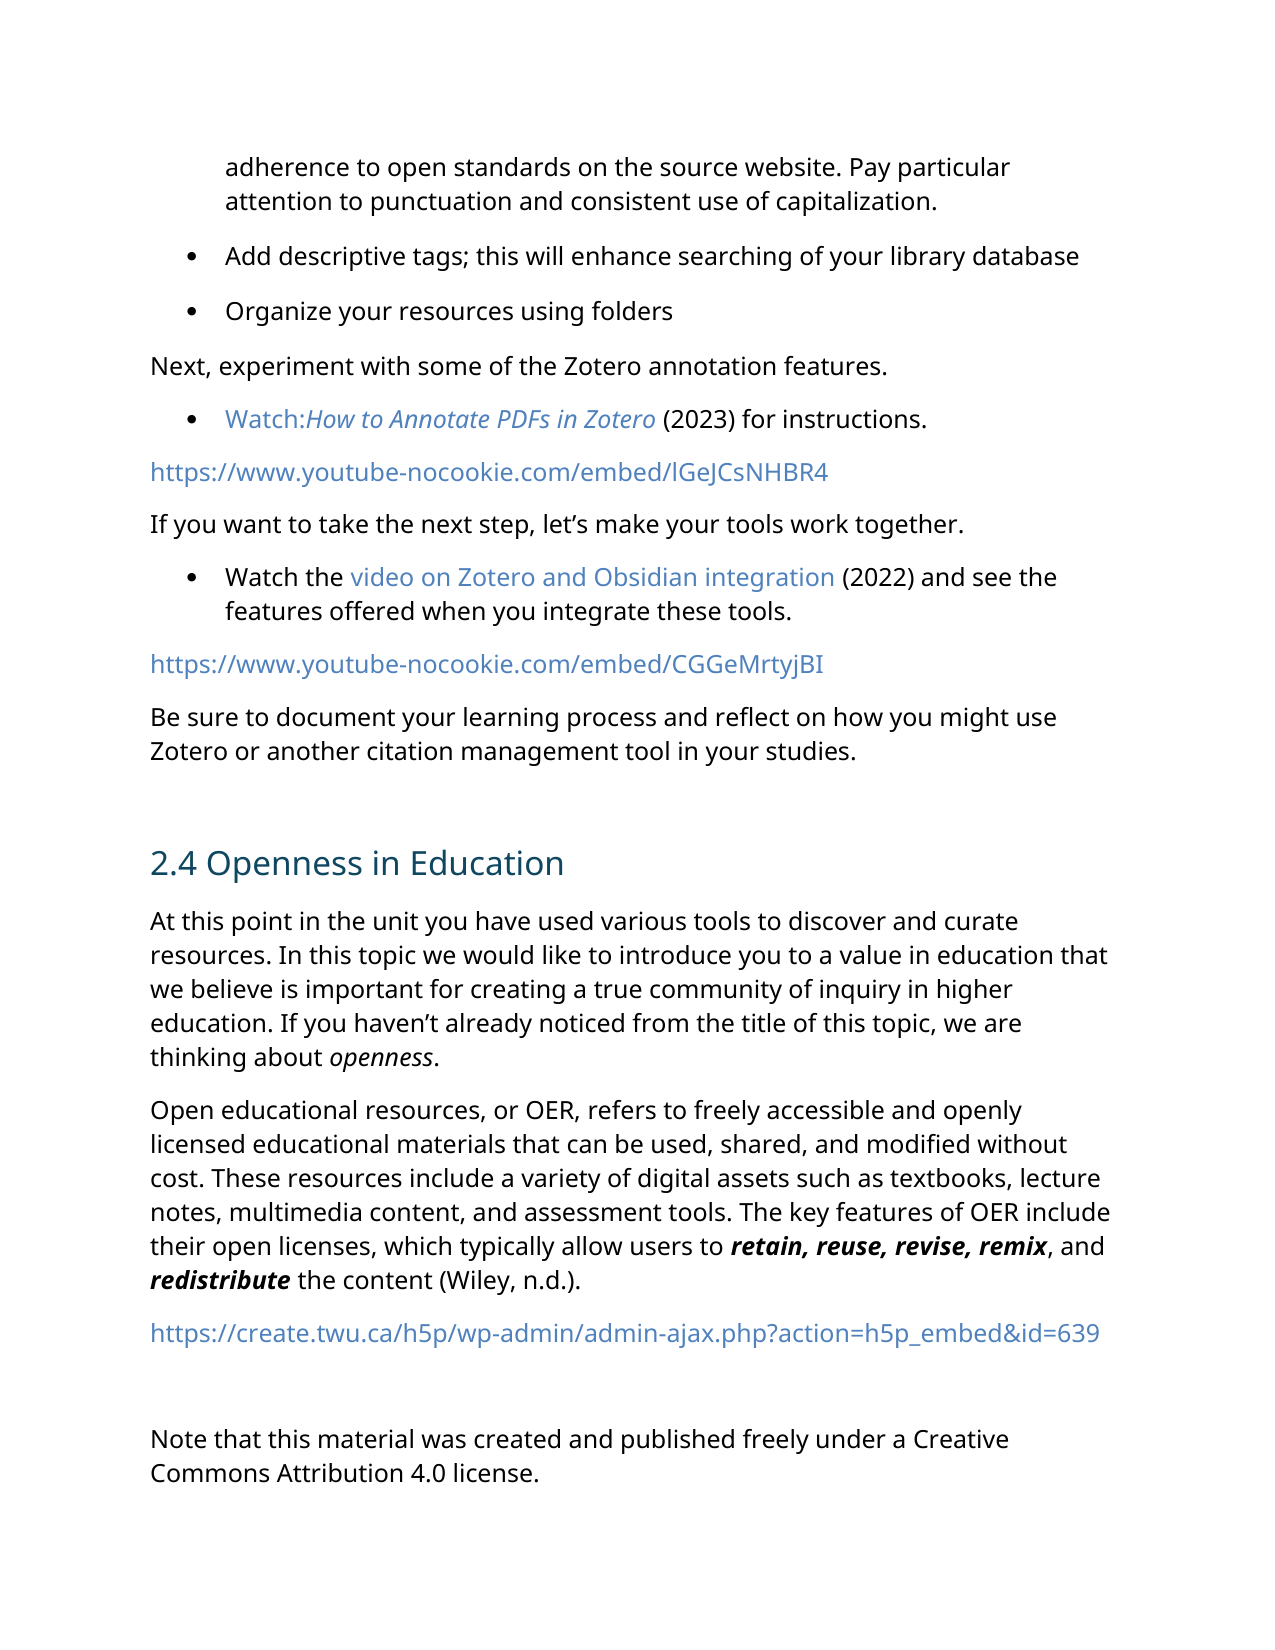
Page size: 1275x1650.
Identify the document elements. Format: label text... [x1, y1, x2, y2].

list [187, 150, 1125, 218]
text Note that this material was created and published freely under a Creative Commons Attribution 4.0 license. [150, 1421, 1125, 1489]
text Open educational resources, or OER, refers to freely accessible and openly licensed educational materials that can be used, shared, and modified without cost. These resources include a variety of digital assets such as textbooks, lecture notes, multimedia content, and assessment tools. The key features of OER include their open licenses, which typically allow users to retain, reuse, revise, remix, and redistribute the content (Wiley, n.d.). [150, 1093, 1125, 1297]
list Add descriptive tags; this will enhance searching of your library database [187, 239, 1125, 273]
text If you want to take the next step, let’s make your tools work together. [150, 507, 1125, 541]
text https://www.youtube-nocookie.com/embed/lGeJCsNHBR4 [150, 454, 1125, 488]
subtitle 2.4 Openness in Education [150, 839, 1125, 885]
list Watch the video on Zotero and Obsidian integration (2022) and see the features offered when you integrate these tools. [187, 560, 1125, 628]
text Next, experiment with some of the Zotero annotation features. [150, 349, 1125, 383]
list Watch:How to Annotate PDFs in Zotero (2023) for instructions. [187, 402, 1125, 436]
text Be sure to document your learning process and reflect on how you might use Zotero or another citation management tool in your studies. [150, 700, 1125, 768]
list Organize your resources using folders [187, 294, 1125, 328]
text At this point in the unit you have used various tools to discover and curate resources. In this topic we would like to introduce you to a value in education that we believe is important for creating a true community of inquiry in higher education. If you haven’t already noticed from the title of this topic, we are thinking about openness. [150, 903, 1125, 1074]
text https://create.twu.ca/h5p/wp-admin/admin-ajax.php?action=h5p_embed&id=639 [150, 1316, 1125, 1350]
text https://www.youtube-nocookie.com/embed/CGGeMrtyjBI [150, 647, 1125, 681]
